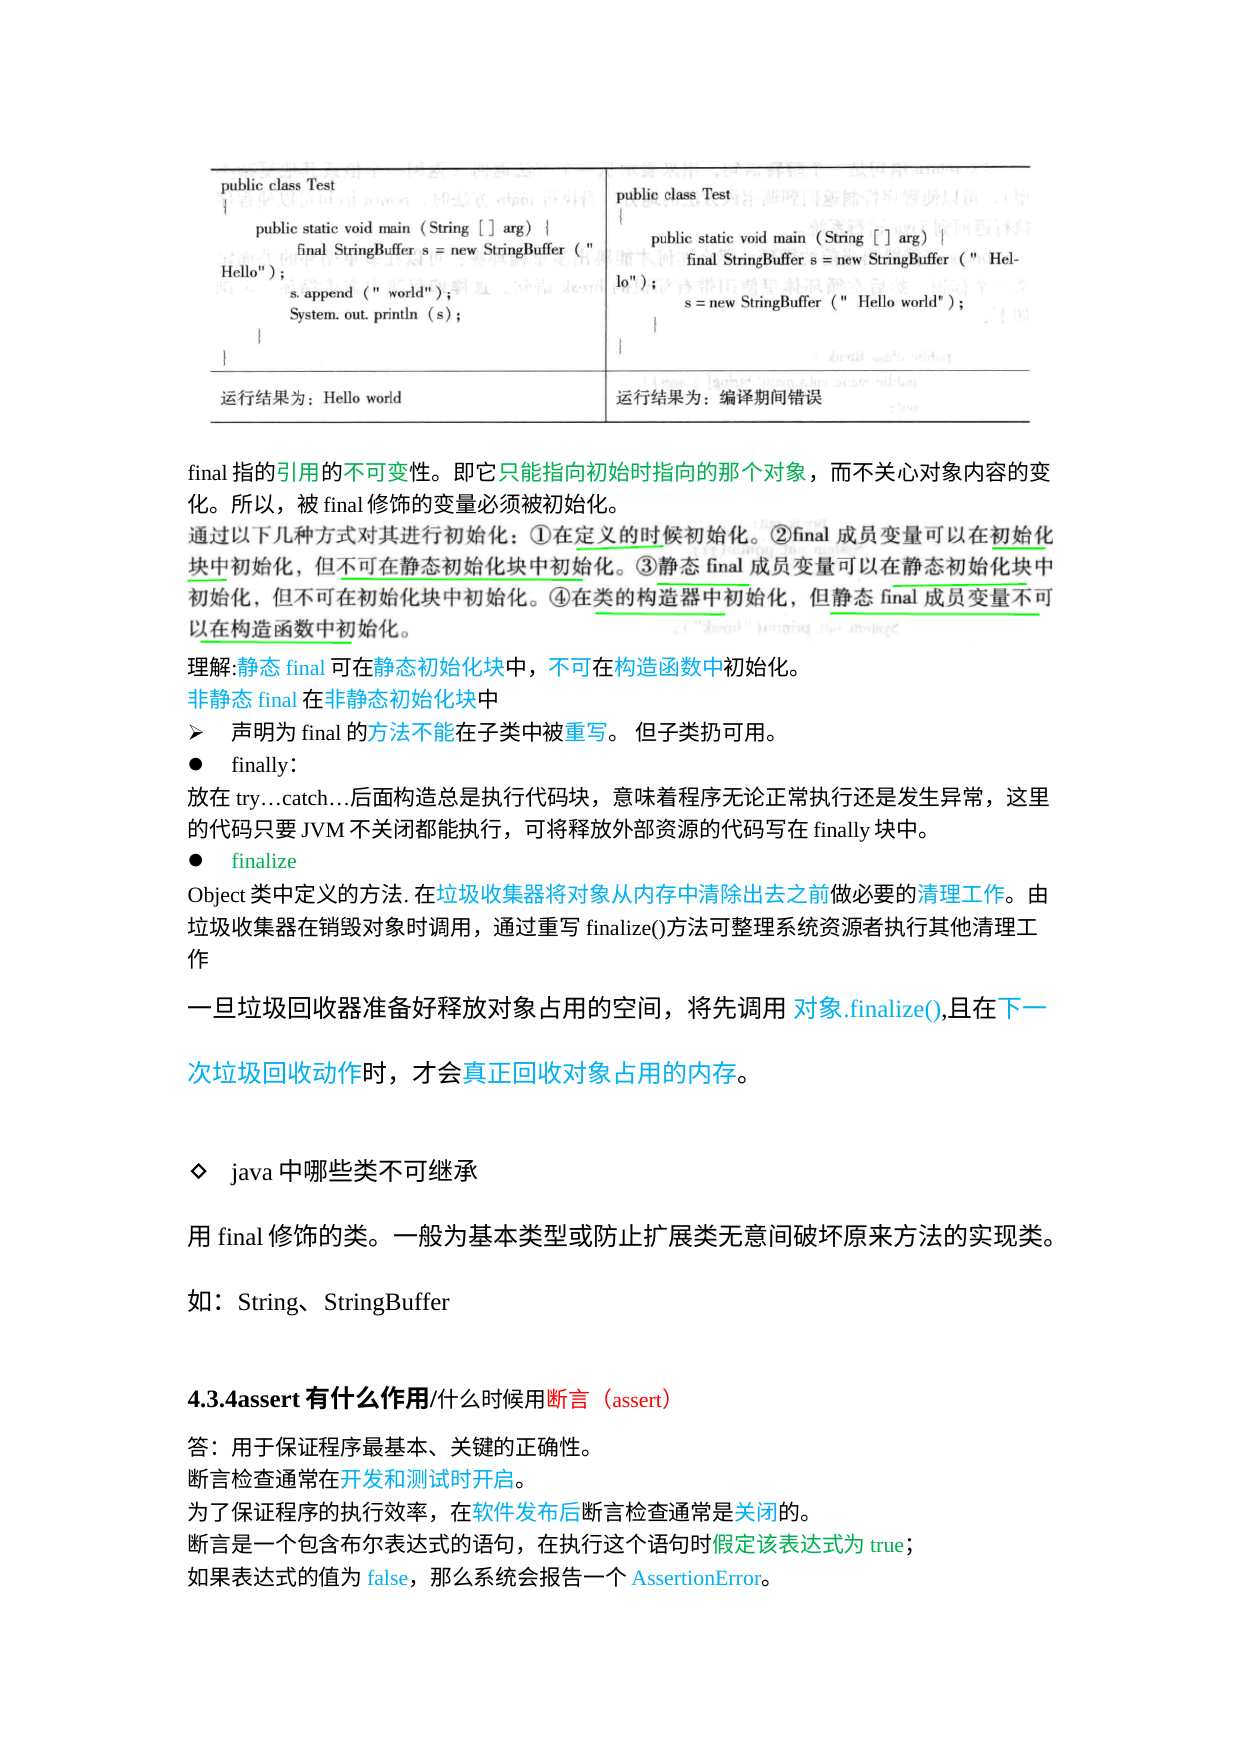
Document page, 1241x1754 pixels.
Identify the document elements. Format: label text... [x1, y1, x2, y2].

text Object类中定义的方法. 在垃圾收集器将对象从内存中清除出去之前做必要的清理工作。由垃圾收集器在销毁对象时调用，通过重写finalize()方法可整理系统资源者执行其他清理工作 [187, 877, 1053, 974]
text 断言检查通常在开发和测试时开启。 [187, 1462, 1053, 1494]
text 如：String、StringBuffer [187, 1267, 1053, 1332]
text 如果表达式的值为false，那么系统会报告一个AssertionError。 [187, 1559, 1053, 1592]
text 理解:静态final可在静态初始化块中，不可在构造函数中初始化。 [187, 649, 1053, 682]
text 用final修饰的类。一般为基本类型或防止扩展类无意间破坏原来方法的实现类。 [187, 1202, 1053, 1267]
text final指的引用的不可变性。即它只能指向初始时指向的那个对象，而不关心对象内容的变化。所以，被final修饰的变量必须被初始化。 [187, 454, 1053, 519]
text 放在try…catch…后面构造总是执行代码块，意味着程序无论正常执行还是发生异常，这里的代码只要JVM不关闭都能执行，可将释放外部资源的代码写在finally块中。 [187, 779, 1053, 844]
picture [187, 519, 1053, 647]
list 声明为final的方法不能在子类中被重写。 但子类扔可用。 [187, 714, 1053, 747]
text 答：用于保证程序最基本、关键的正确性。 [187, 1429, 1053, 1462]
list finally： [187, 747, 1053, 779]
list finalize [187, 844, 1053, 877]
text 非静态final在非静态初始化块中 [187, 682, 1053, 714]
text 4.3.4assert有什么作用/什么时候用断言（assert） [187, 1364, 1053, 1429]
text 为了保证程序的执行效率，在软件发布后断言检查通常是关闭的。 [187, 1494, 1053, 1527]
list java中哪些类不可继承 [187, 1137, 1053, 1202]
picture [207, 162, 1033, 424]
text 一旦垃圾回收器准备好释放对象占用的空间，将先调用 对象.finalize(),且在下一次垃圾回收动作时，才会真正回收对象占用的内存。 [187, 974, 1053, 1104]
text 断言是一个包含布尔表达式的语句，在执行这个语句时假定该表达式为true； [187, 1527, 1053, 1559]
